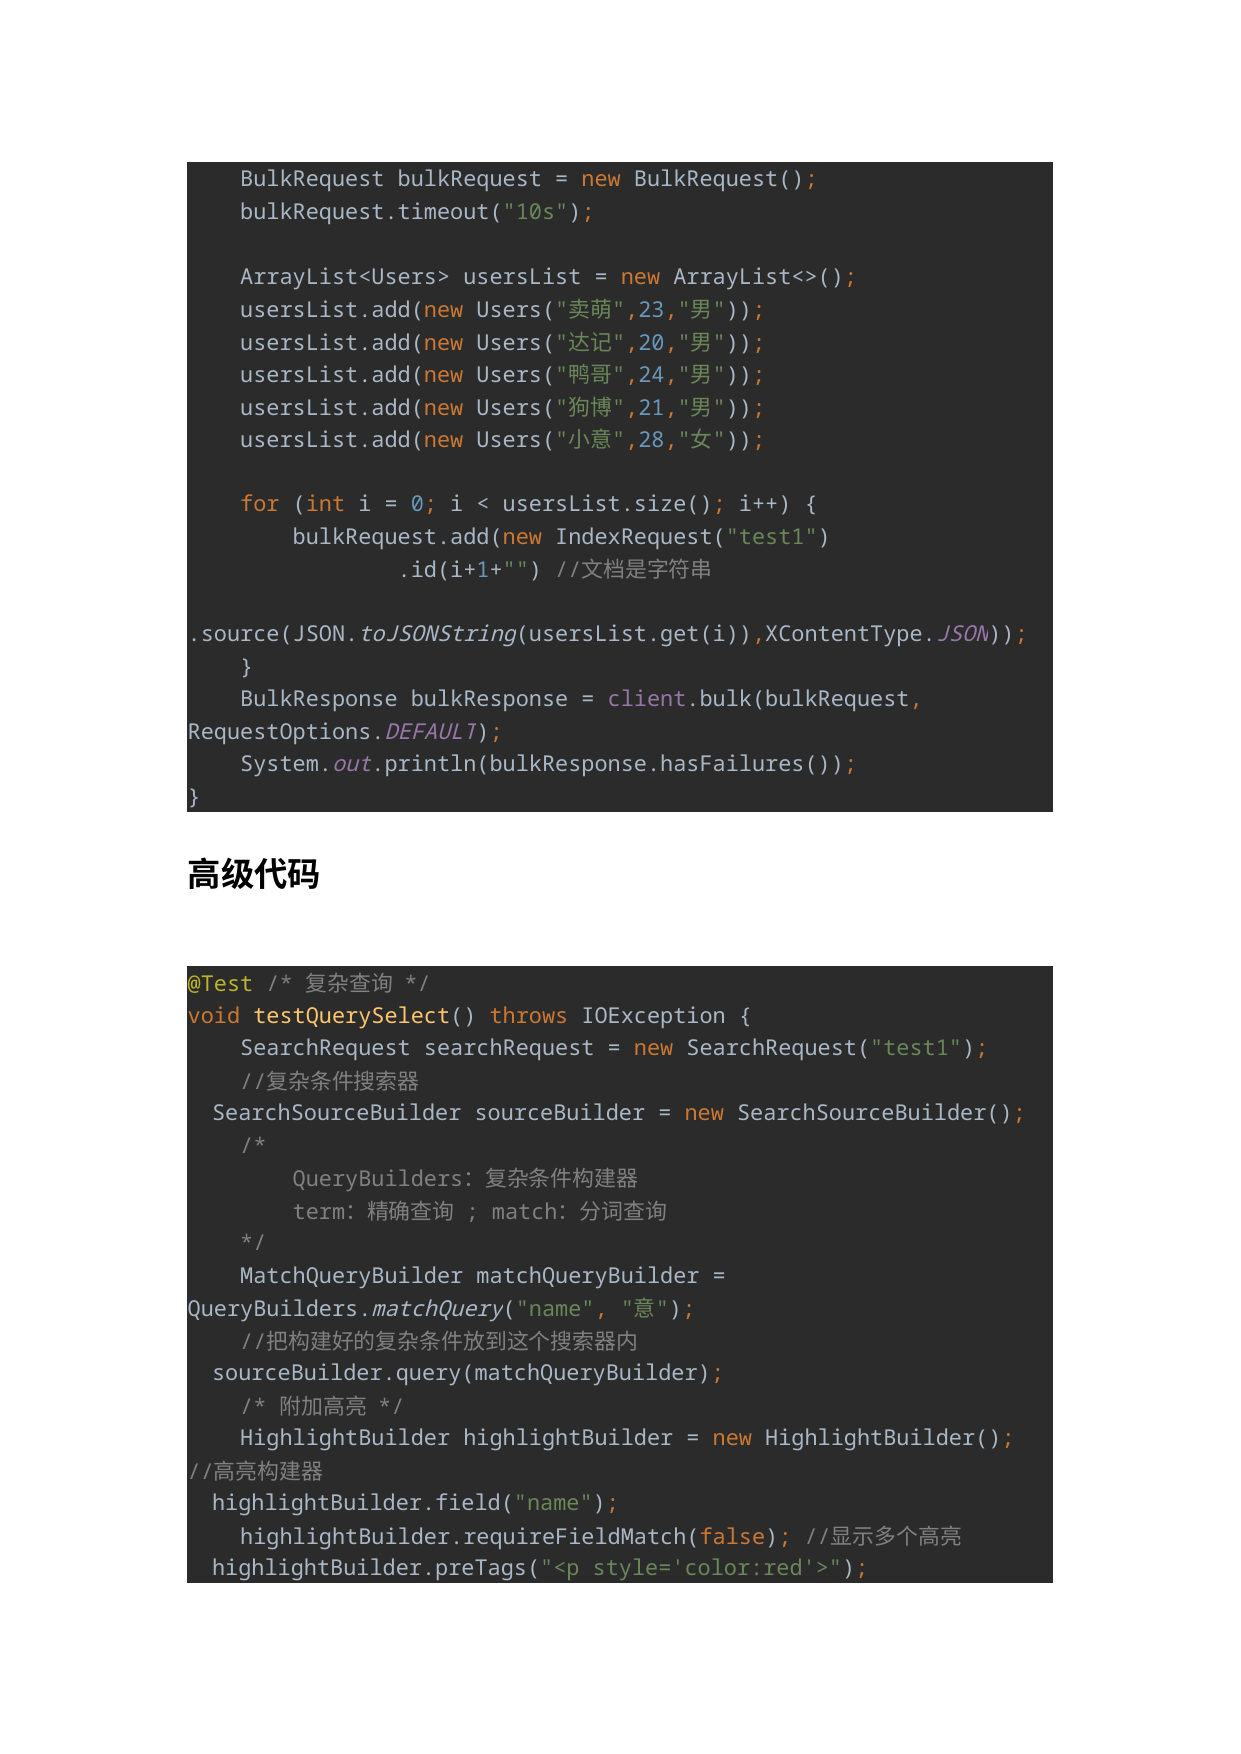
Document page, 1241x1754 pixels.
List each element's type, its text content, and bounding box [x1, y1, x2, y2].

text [187, 966, 1053, 1583]
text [187, 162, 1053, 812]
subtitle 高级代码 [187, 839, 1053, 904]
